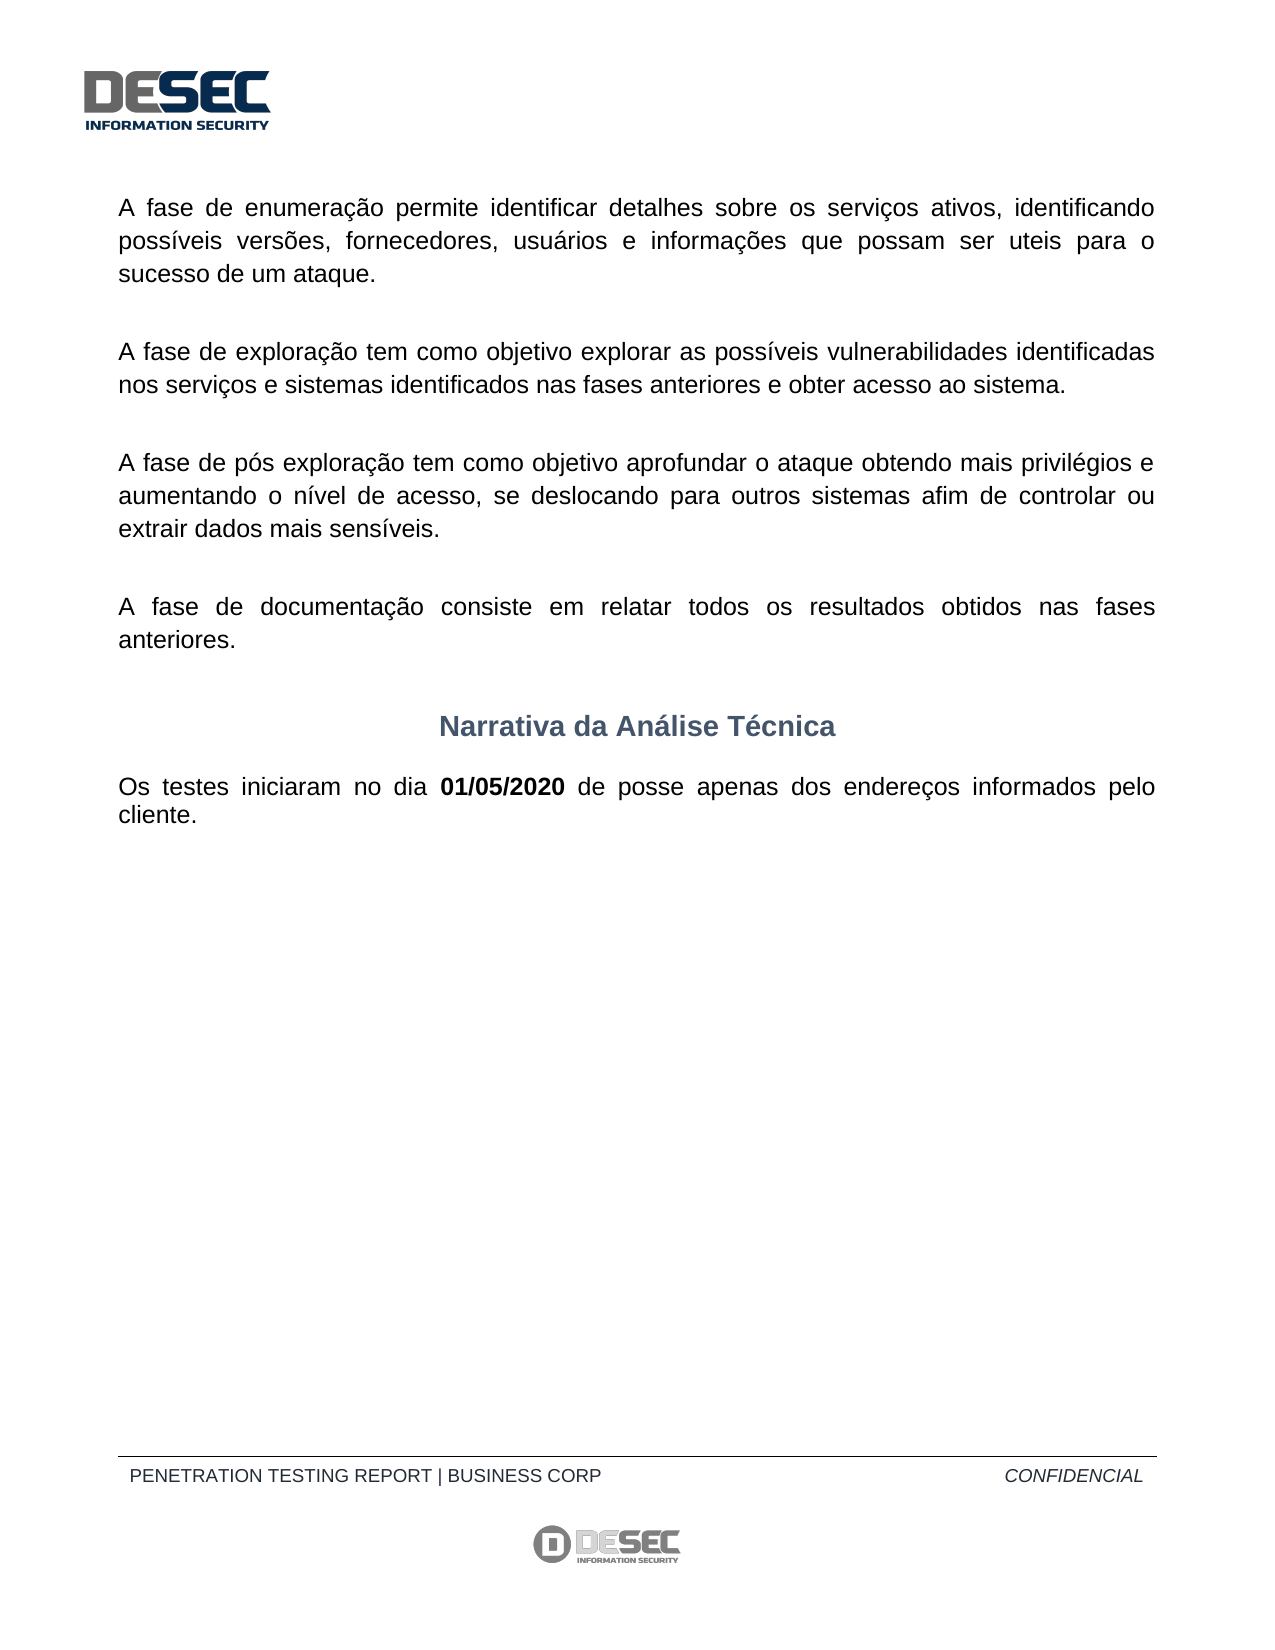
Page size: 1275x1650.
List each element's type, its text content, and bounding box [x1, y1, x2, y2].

text A fase de exploração tem como objetivo explorar as possíveis vulnerabilidades identificadas nos serviços e sistemas identificados nas fases anteriores e obter acesso ao sistema. [118, 337, 1157, 399]
picture [84, 71, 271, 130]
text Os testes iniciaram no dia 01/05/2020 de posse apenas dos endereços informados pelo cliente. [118, 772, 1157, 829]
text A fase de documentação consiste em relatar todos os resultados obtidos nas fases anteriores. [118, 592, 1157, 654]
text A fase de enumeração permite identificar detalhes sobre os serviços ativos, identificando possíveis versões, fornecedores, usuários e informações que possam ser uteis para o sucesso de um ataque. [118, 193, 1157, 288]
picture [531, 1520, 684, 1568]
subtitle Narrativa da Análise Técnica [118, 709, 1157, 743]
text A fase de pós exploração tem como objetivo aprofundar o ataque obtendo mais privilégios e aumentando o nível de acesso, se deslocando para outros sistemas afim de controlar ou extrair dados mais sensíveis. [118, 448, 1157, 543]
